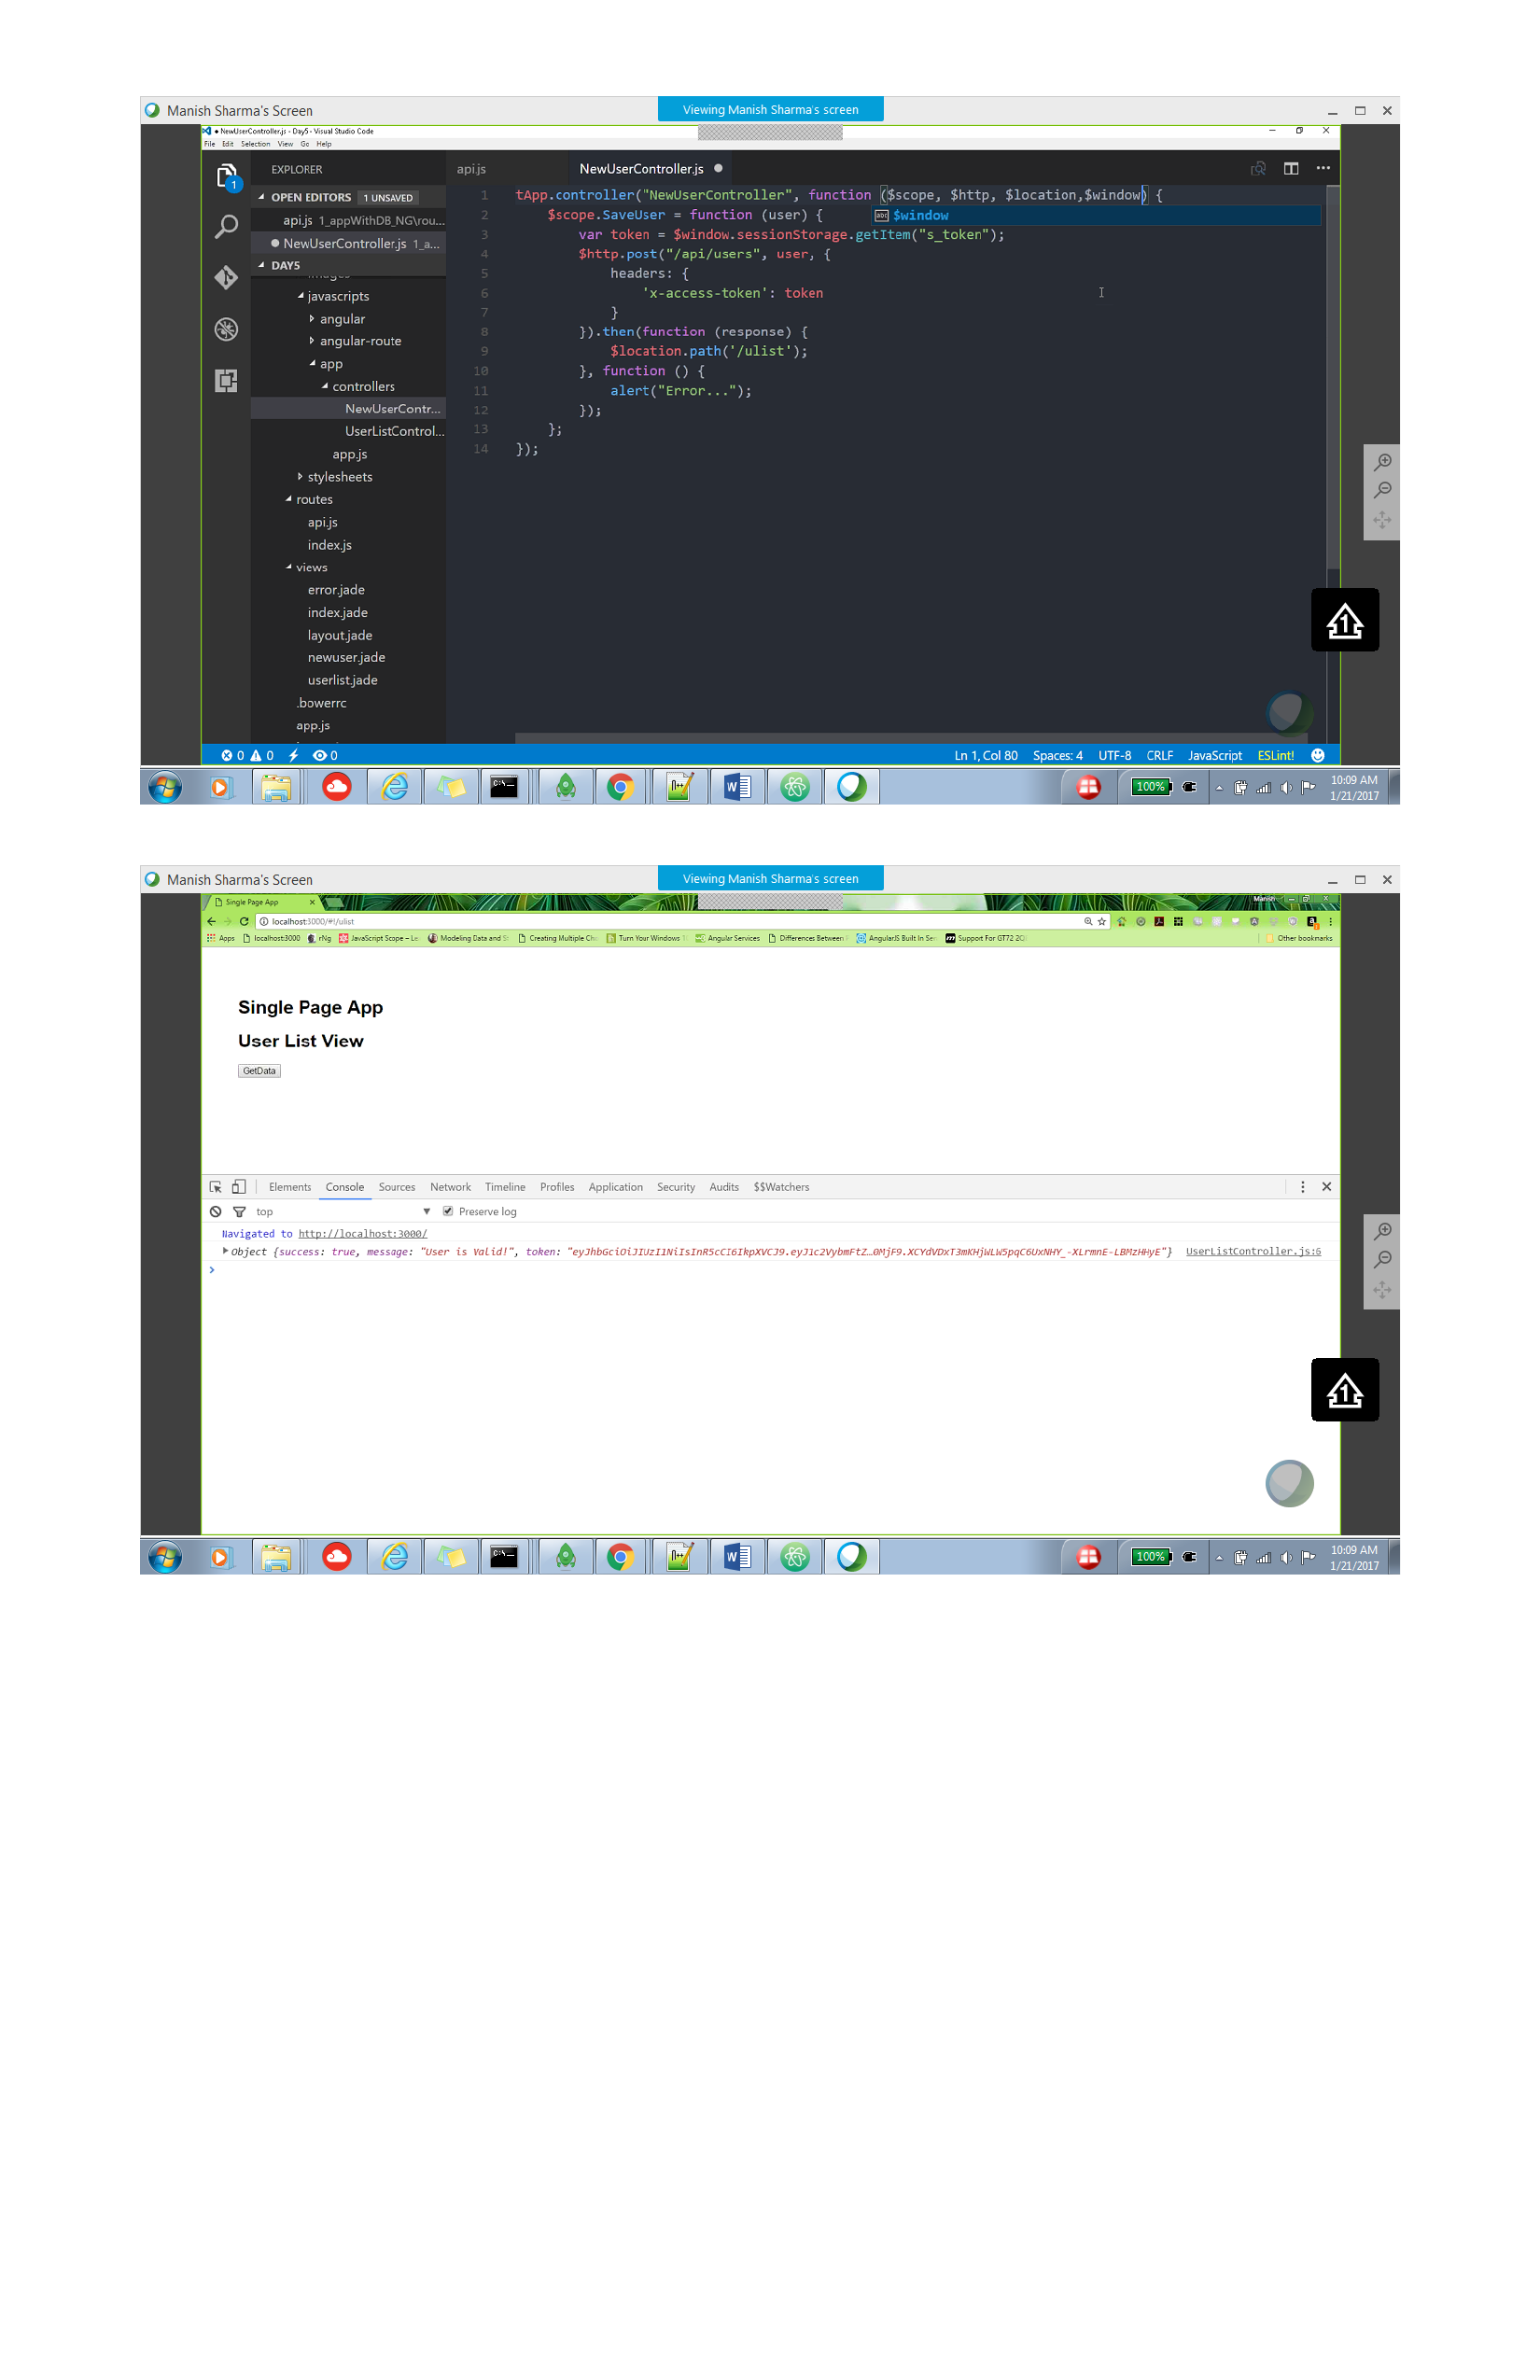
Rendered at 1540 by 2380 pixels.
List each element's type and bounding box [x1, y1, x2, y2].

picture [140, 96, 1400, 805]
picture [140, 865, 1400, 1575]
picture [735, 106, 741, 113]
picture [735, 875, 741, 882]
